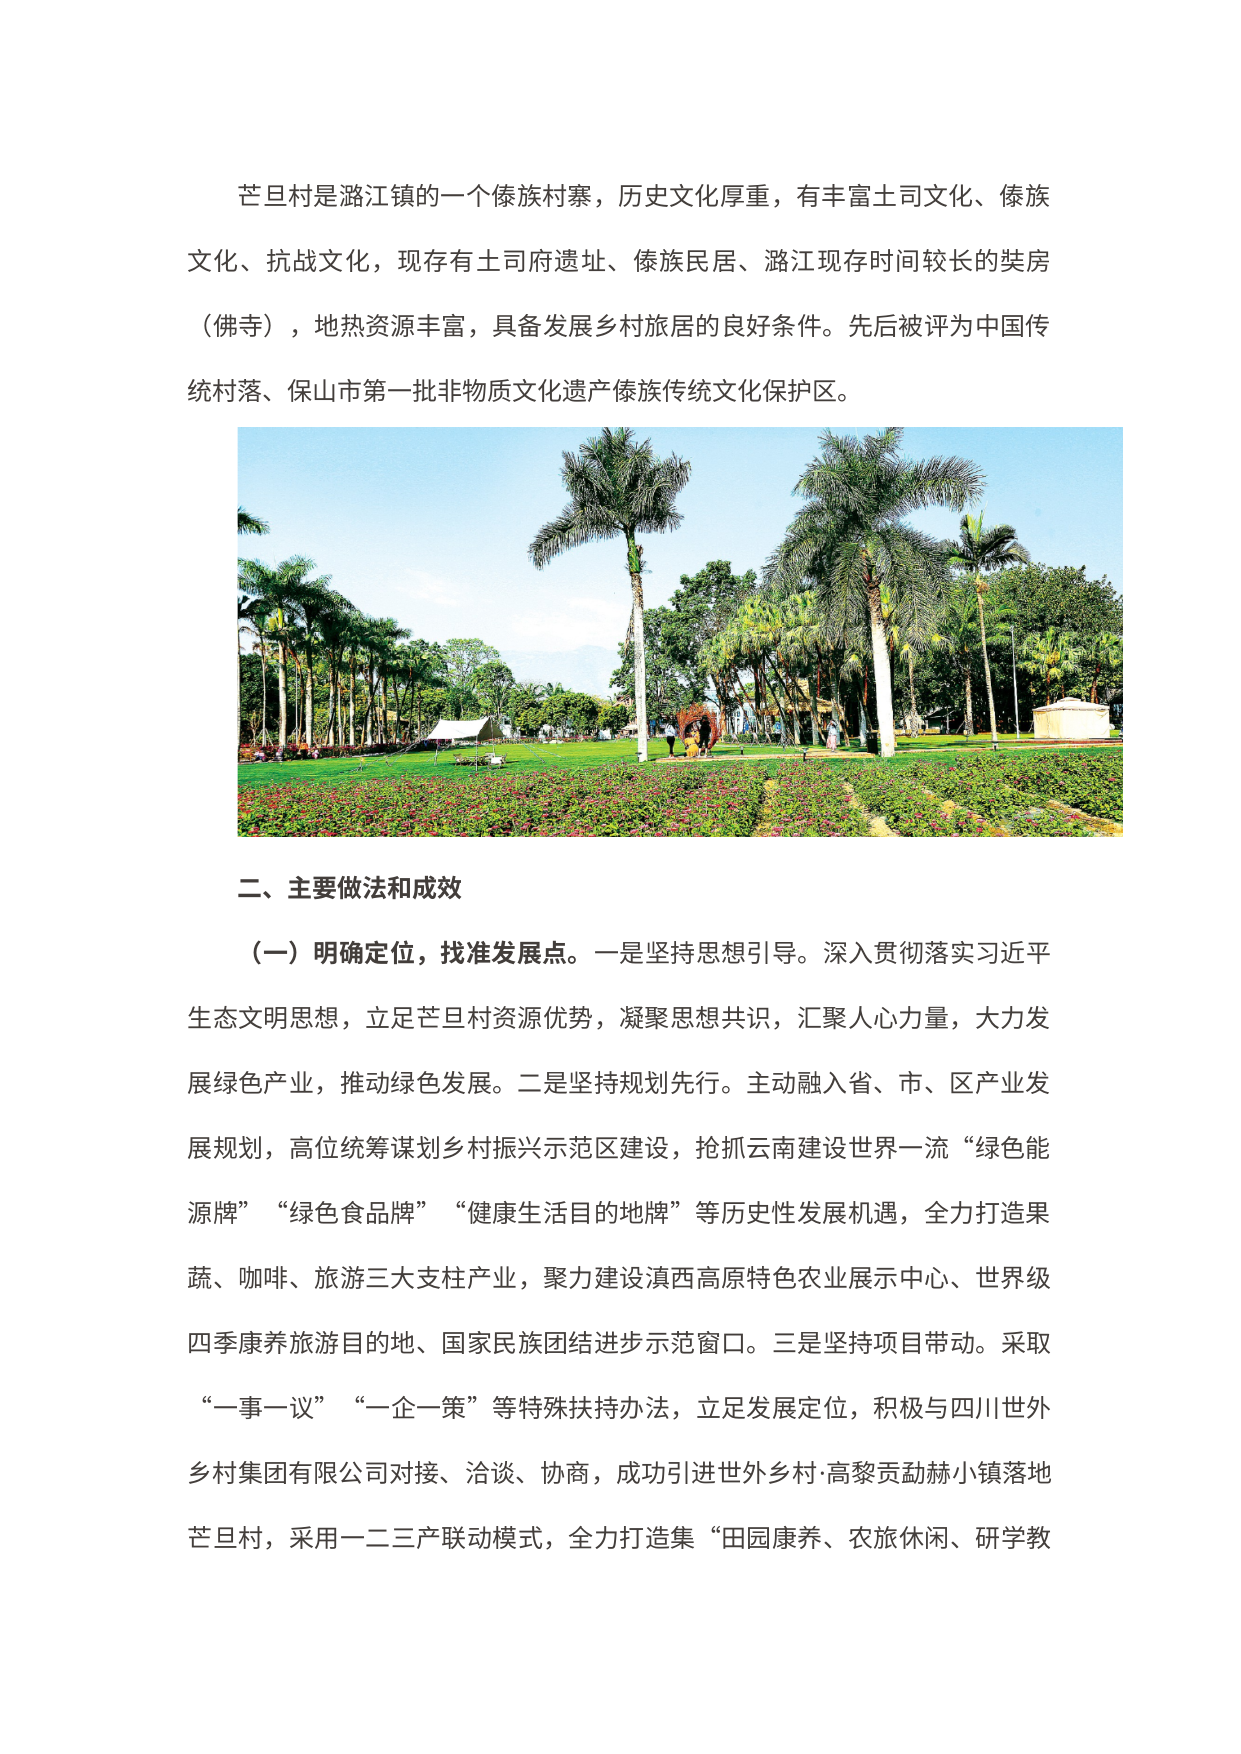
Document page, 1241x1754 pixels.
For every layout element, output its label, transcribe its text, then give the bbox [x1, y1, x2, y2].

text 二、主要做法和成效 [187, 854, 1053, 919]
text 芒旦村是潞江镇的一个傣族村寨，历史文化厚重，有丰富土司文化、傣族文化、抗战文化，现存有土司府遗址、傣族民居、潞江现存时间较长的奘房（佛寺），地热资源丰富，具备发展乡村旅居的良好条件。先后被评为中国传统村落、保山市第一批非物质文化遗产傣族传统文化保护区。 [187, 162, 1053, 422]
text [187, 919, 1053, 1569]
picture [237, 427, 1123, 837]
